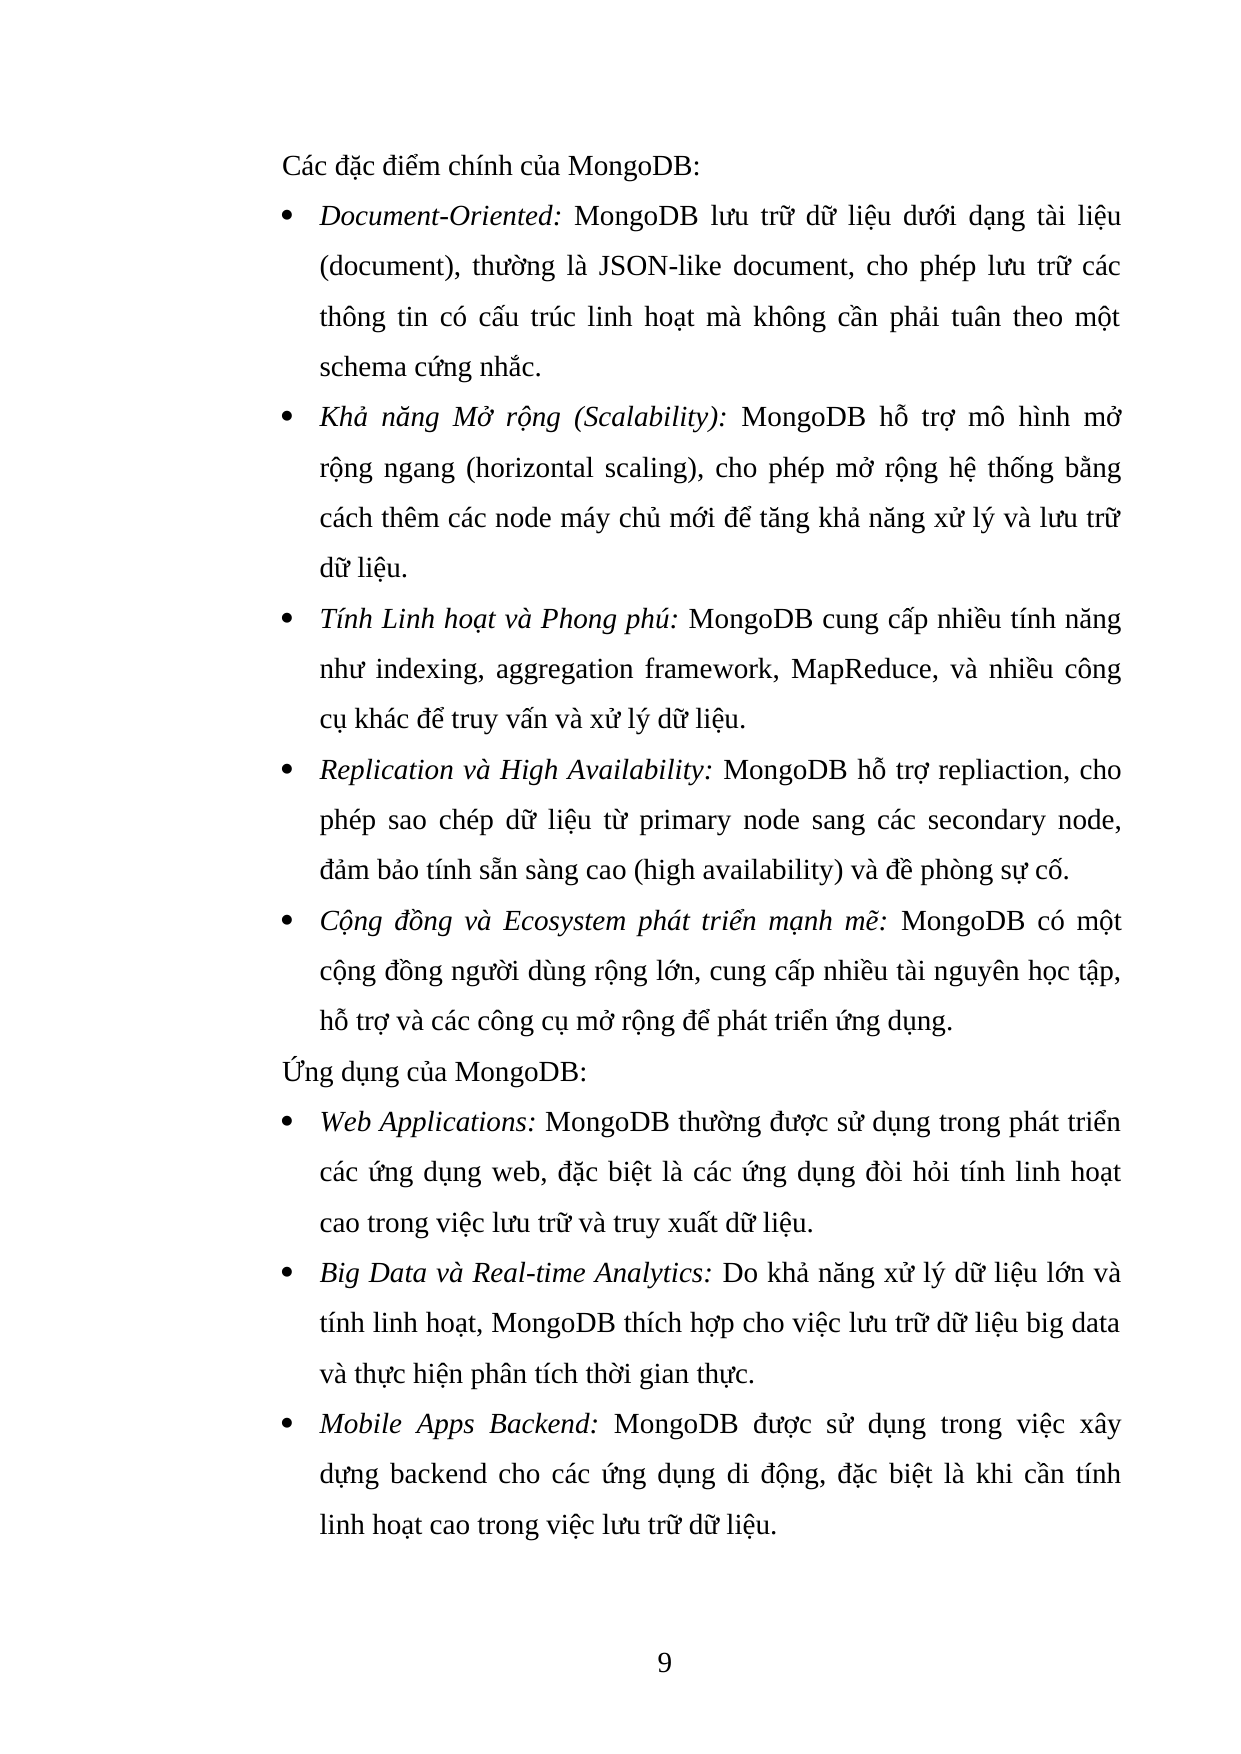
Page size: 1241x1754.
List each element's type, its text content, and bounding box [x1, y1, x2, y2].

list Tính Linh hoạt và Phong phú: MongoDB cung cấp nhiều tính năng như indexing, aggregation framework, MapReduce, và nhiều công cụ khác để truy vấn và xử lý dữ liệu. [282, 601, 1122, 735]
list Cộng đồng và Ecosystem phát triển mạnh mẽ: MongoDB có một cộng đồng người dùng rộng lớn, cung cấp nhiều tài nguyên học tập, hỗ trợ và các công cụ mở rộng để phát triển ứng dụng. [282, 903, 1122, 1037]
list Replication và High Availability: MongoDB hỗ trợ repliaction, cho phép sao chép dữ liệu từ primary node sang các secondary node, đảm bảo tính sẵn sàng cao (high availability) và đề phòng sự cố. [282, 752, 1122, 886]
list Document-Oriented: MongoDB lưu trữ dữ liệu dưới dạng tài liệu (document), thường là JSON-like document, cho phép lưu trữ các thông tin có cấu trúc linh hoạt mà không cần phải tuân theo một schema cứng nhắc. [282, 198, 1122, 383]
text Ứng dụng của MongoDB: [282, 1054, 1122, 1087]
text Các đặc điểm chính của MongoDB: [207, 148, 1122, 181]
list Web Applications: MongoDB thường được sử dụng trong phát triển các ứng dụng web, đặc biệt là các ứng dụng đòi hỏi tính linh hoạt cao trong việc lưu trữ và truy xuất dữ liệu. [282, 1104, 1122, 1238]
list Khả năng Mở rộng (Scalability): MongoDB hỗ trợ mô hình mở rộng ngang (horizontal scaling), cho phép mở rộng hệ thống bằng cách thêm các node máy chủ mới để tăng khả năng xử lý và lưu trữ dữ liệu. [282, 399, 1122, 584]
list Big Data và Real-time Analytics: Do khả năng xử lý dữ liệu lớn và tính linh hoạt, MongoDB thích hợp cho việc lưu trữ dữ liệu big data và thực hiện phân tích thời gian thực. [282, 1255, 1122, 1389]
list Mobile Apps Backend: MongoDB được sử dụng trong việc xây dựng backend cho các ứng dụng di động, đặc biệt là khi cần tính linh hoạt cao trong việc lưu trữ dữ liệu. [282, 1406, 1122, 1541]
